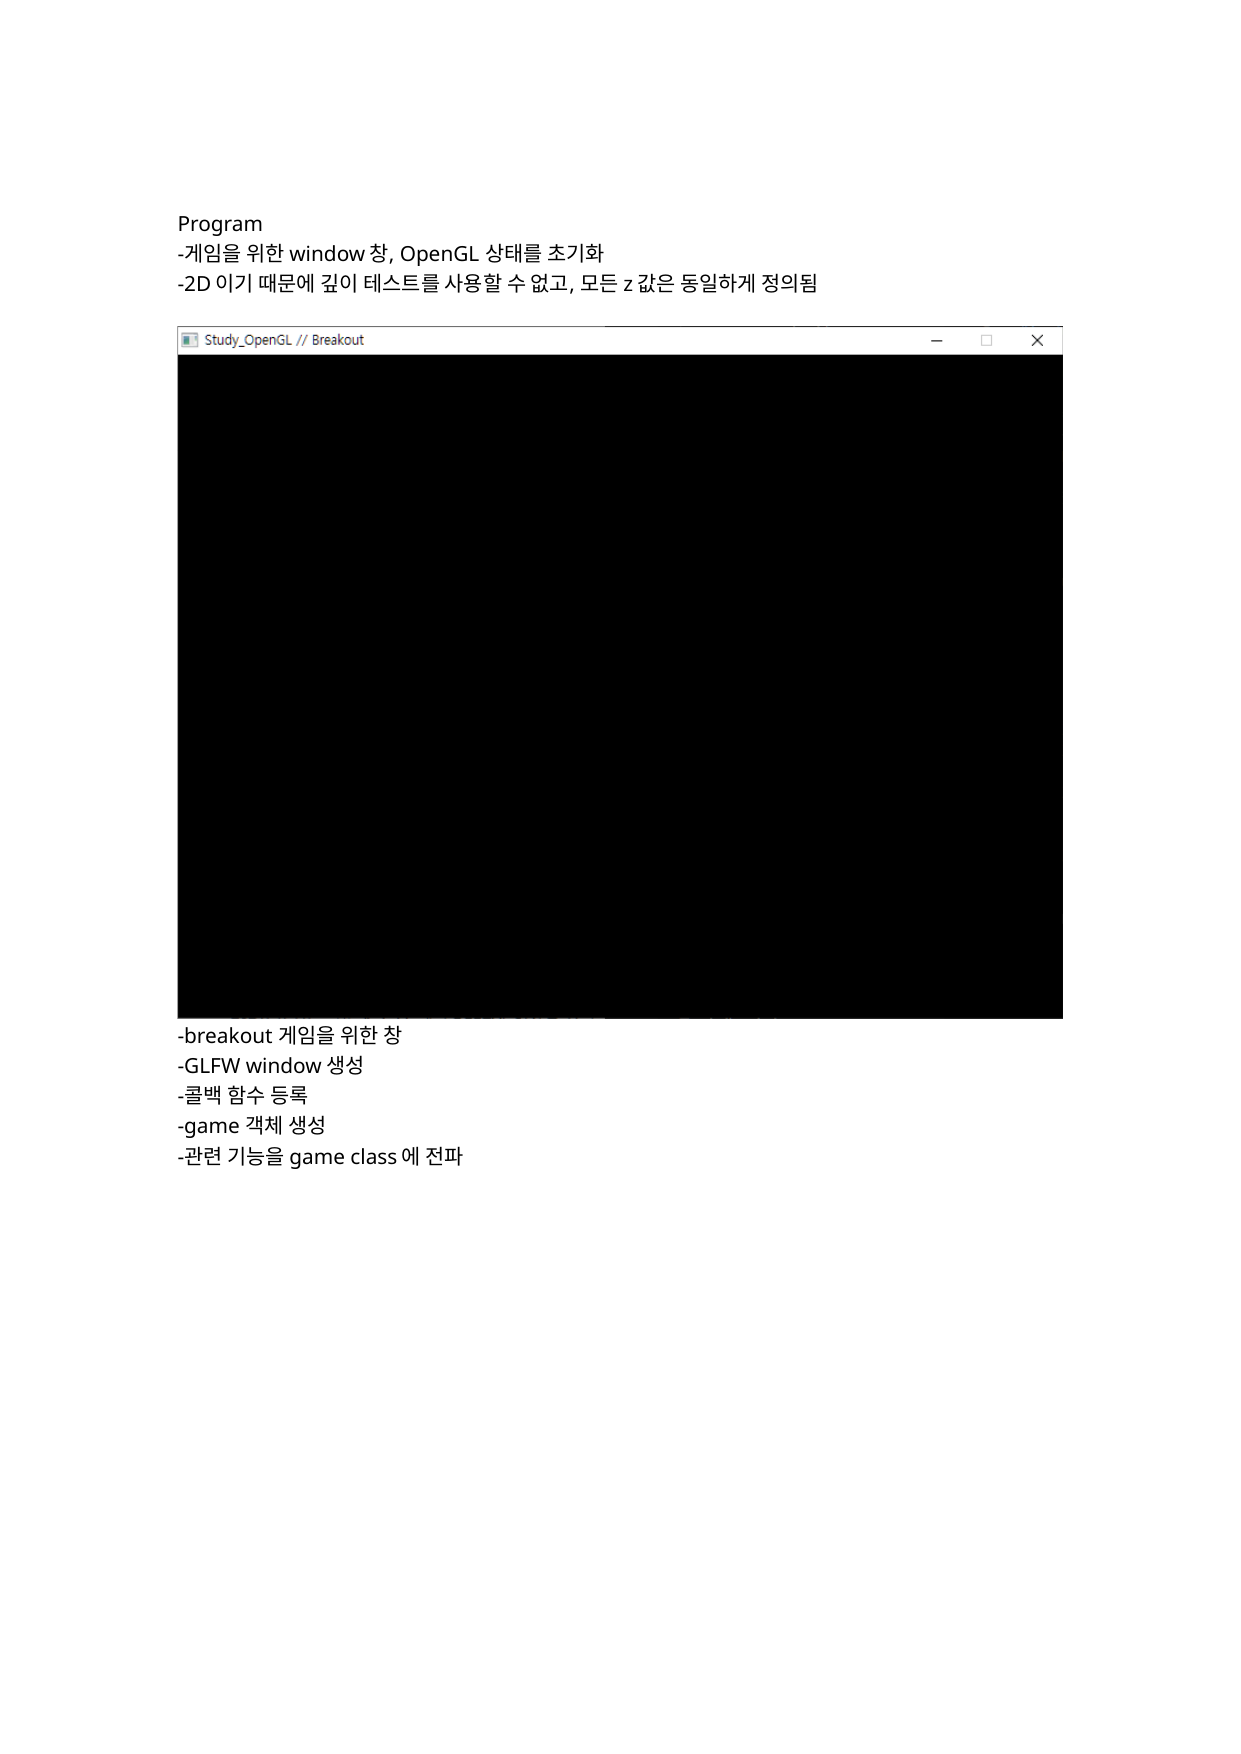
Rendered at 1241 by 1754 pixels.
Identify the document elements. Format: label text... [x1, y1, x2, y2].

text -관련 기능을 game class에 전파 [177, 1140, 1063, 1170]
text -콜백 함수 등록 [177, 1079, 1063, 1110]
text -2D이기 때문에 깊이 테스트를 사용할 수 없고, 모든 z값은 동일하게 정의됨 [177, 267, 1063, 298]
picture [177, 326, 1063, 1019]
text -breakout 게임을 위한 창 [177, 1019, 1063, 1049]
text -game 객체 생성 [177, 1110, 1063, 1140]
text -GLFW window생성 [177, 1049, 1063, 1079]
text Program [169, 207, 1071, 237]
text -게임을 위한 window창, OpenGL 상태를 초기화 [177, 237, 1063, 267]
